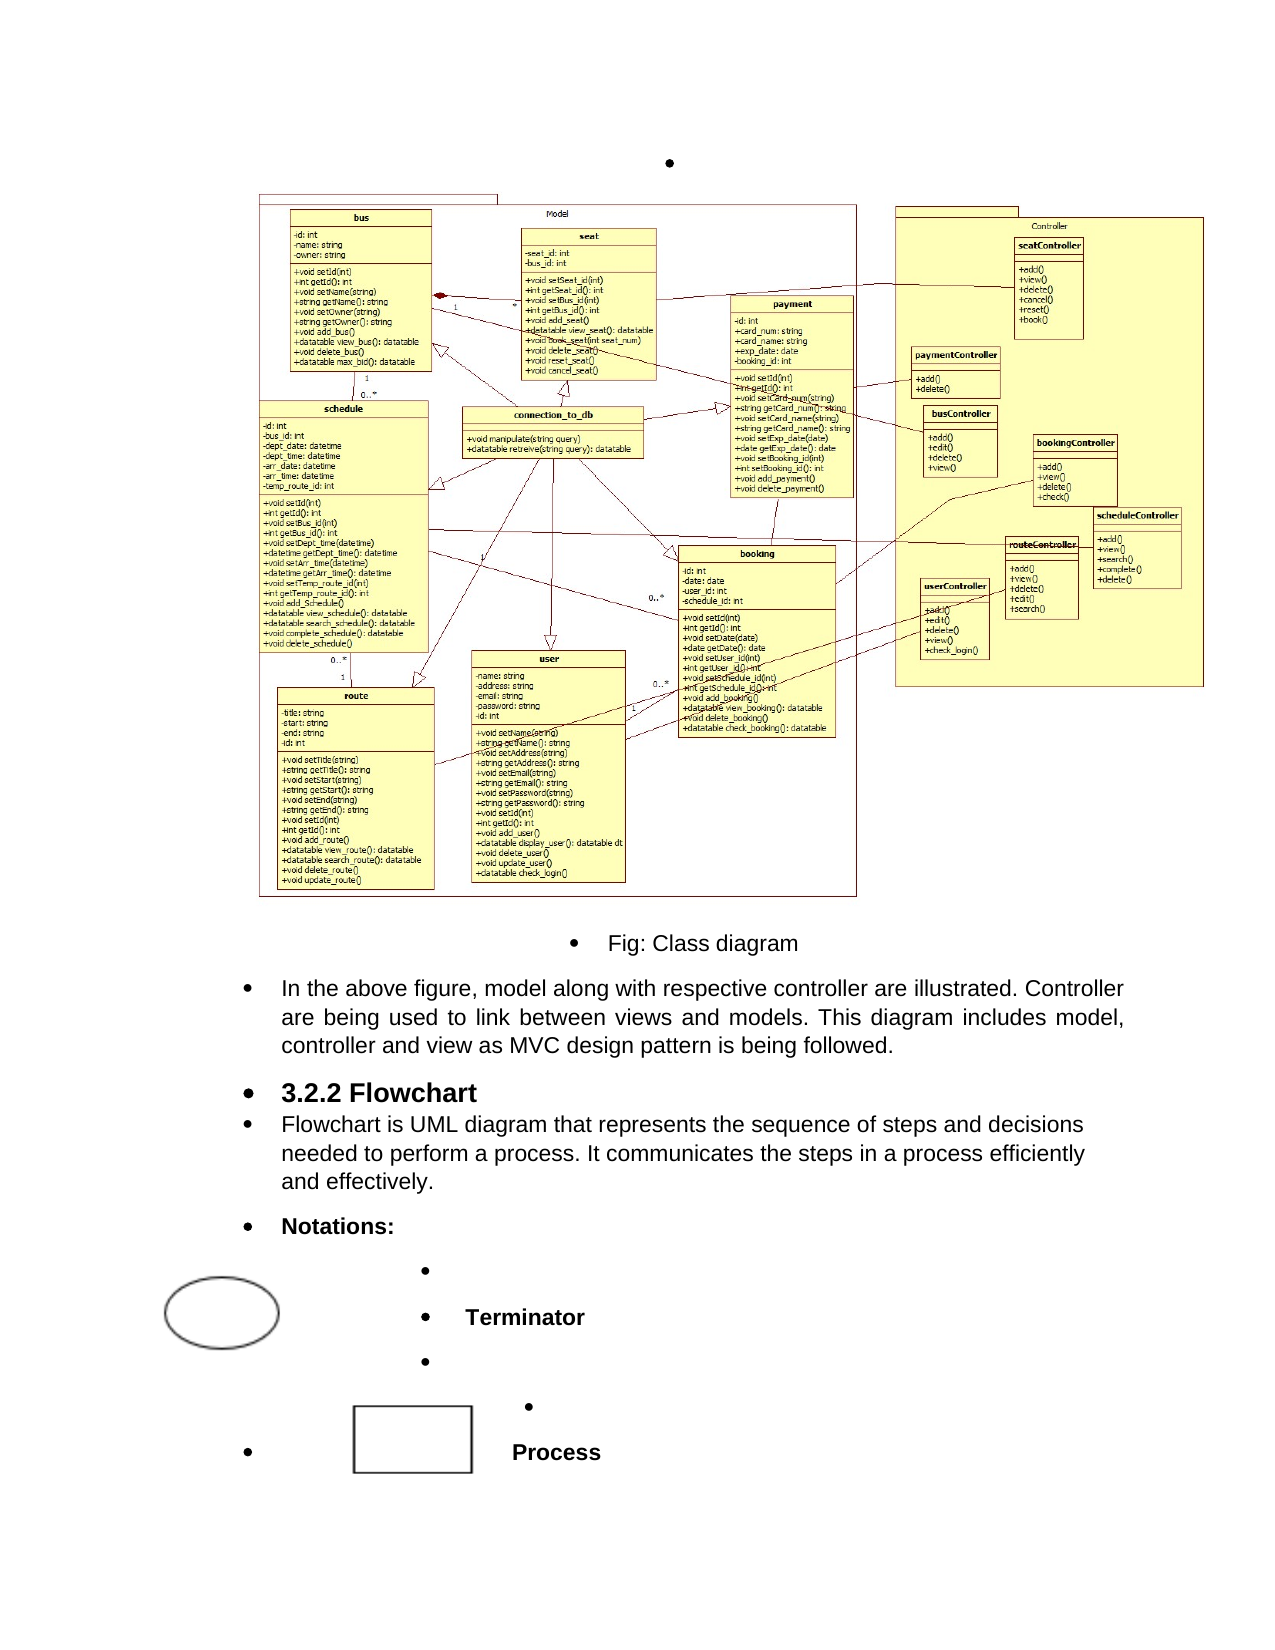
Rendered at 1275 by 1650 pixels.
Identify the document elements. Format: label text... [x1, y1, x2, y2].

picture [331, 1393, 494, 1490]
text In the above figure, model along with respective controller are illustrated. Controller are being used to link between views and models. This diagram includes model, controller and view as MVC design pattern is being followed. [244, 975, 1125, 1059]
text Notations: [244, 1213, 1125, 1239]
text Process [244, 1439, 331, 1465]
subtitle 3.2.2 Flowchart [244, 1077, 1125, 1109]
picture [150, 1257, 309, 1380]
text Terminator [309, 1303, 1125, 1330]
text Fig: Class diagram [244, 930, 1125, 957]
text Flowchart is UML diagram that represents the sequence of steps and decisions needed to perform a process. It communicates the steps in a process efficiently and effectively. [244, 1111, 1125, 1194]
picture [243, 178, 1219, 912]
text Process [494, 1439, 1125, 1465]
